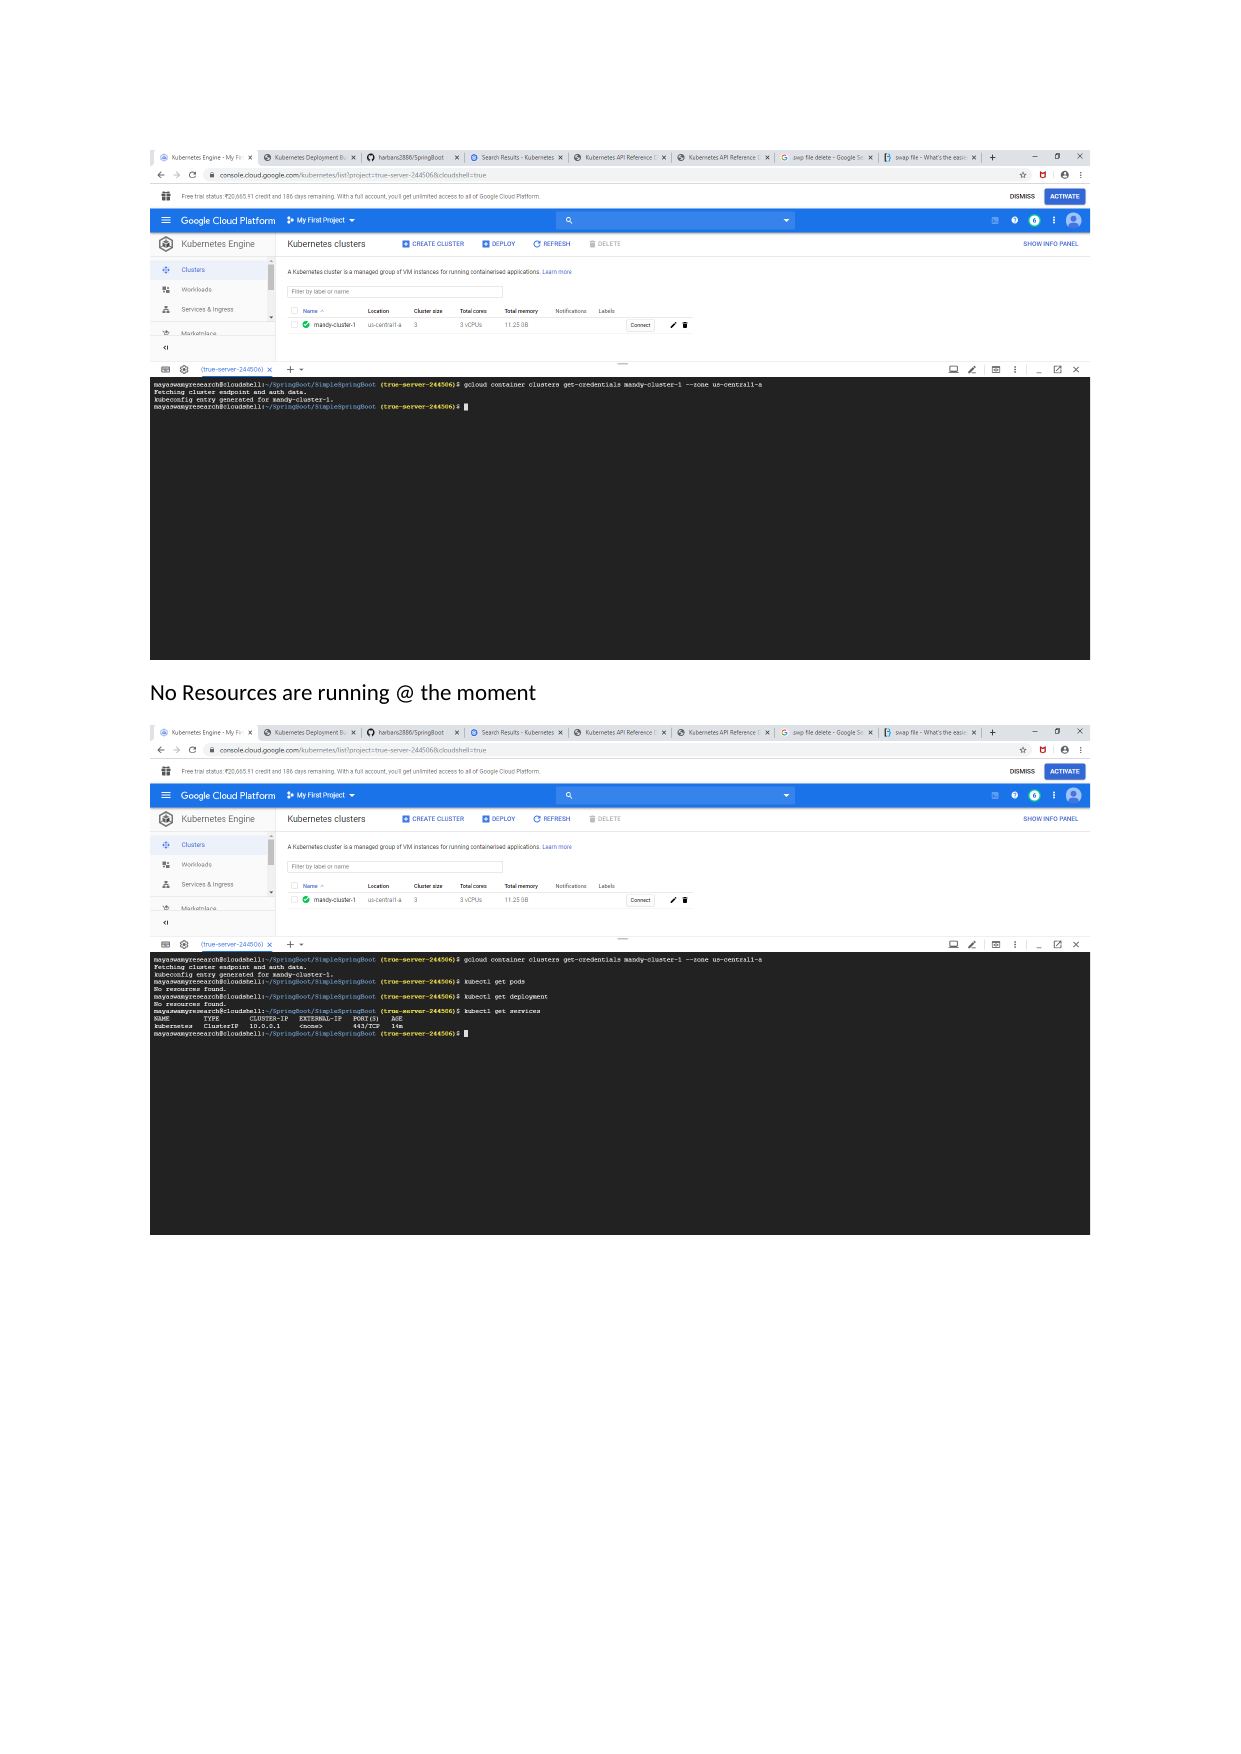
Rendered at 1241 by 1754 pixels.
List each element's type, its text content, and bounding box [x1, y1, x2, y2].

text No Resources are running @ the moment [150, 678, 1090, 706]
picture [150, 725, 1091, 1235]
picture [150, 150, 1091, 660]
